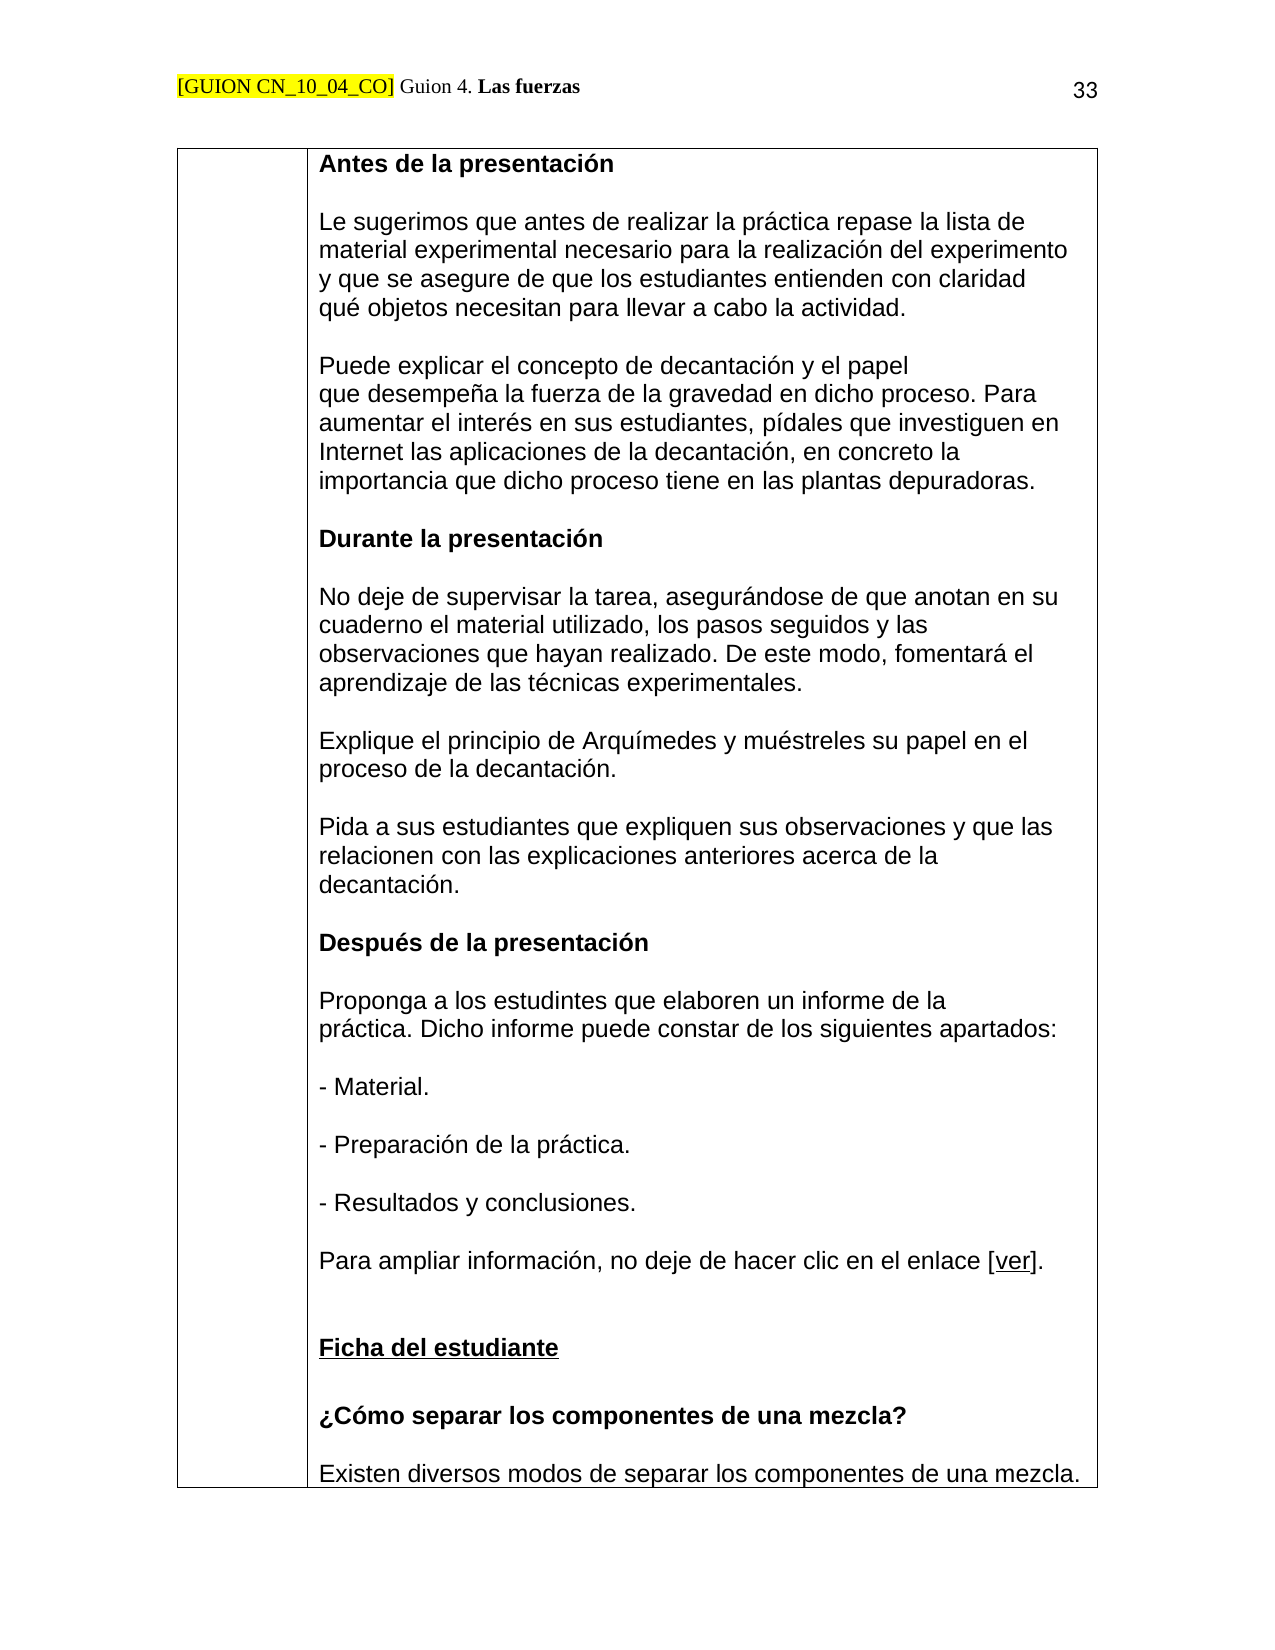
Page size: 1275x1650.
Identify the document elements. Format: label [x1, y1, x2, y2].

table_cell [178, 149, 307, 1487]
table_cell [308, 149, 1097, 1487]
